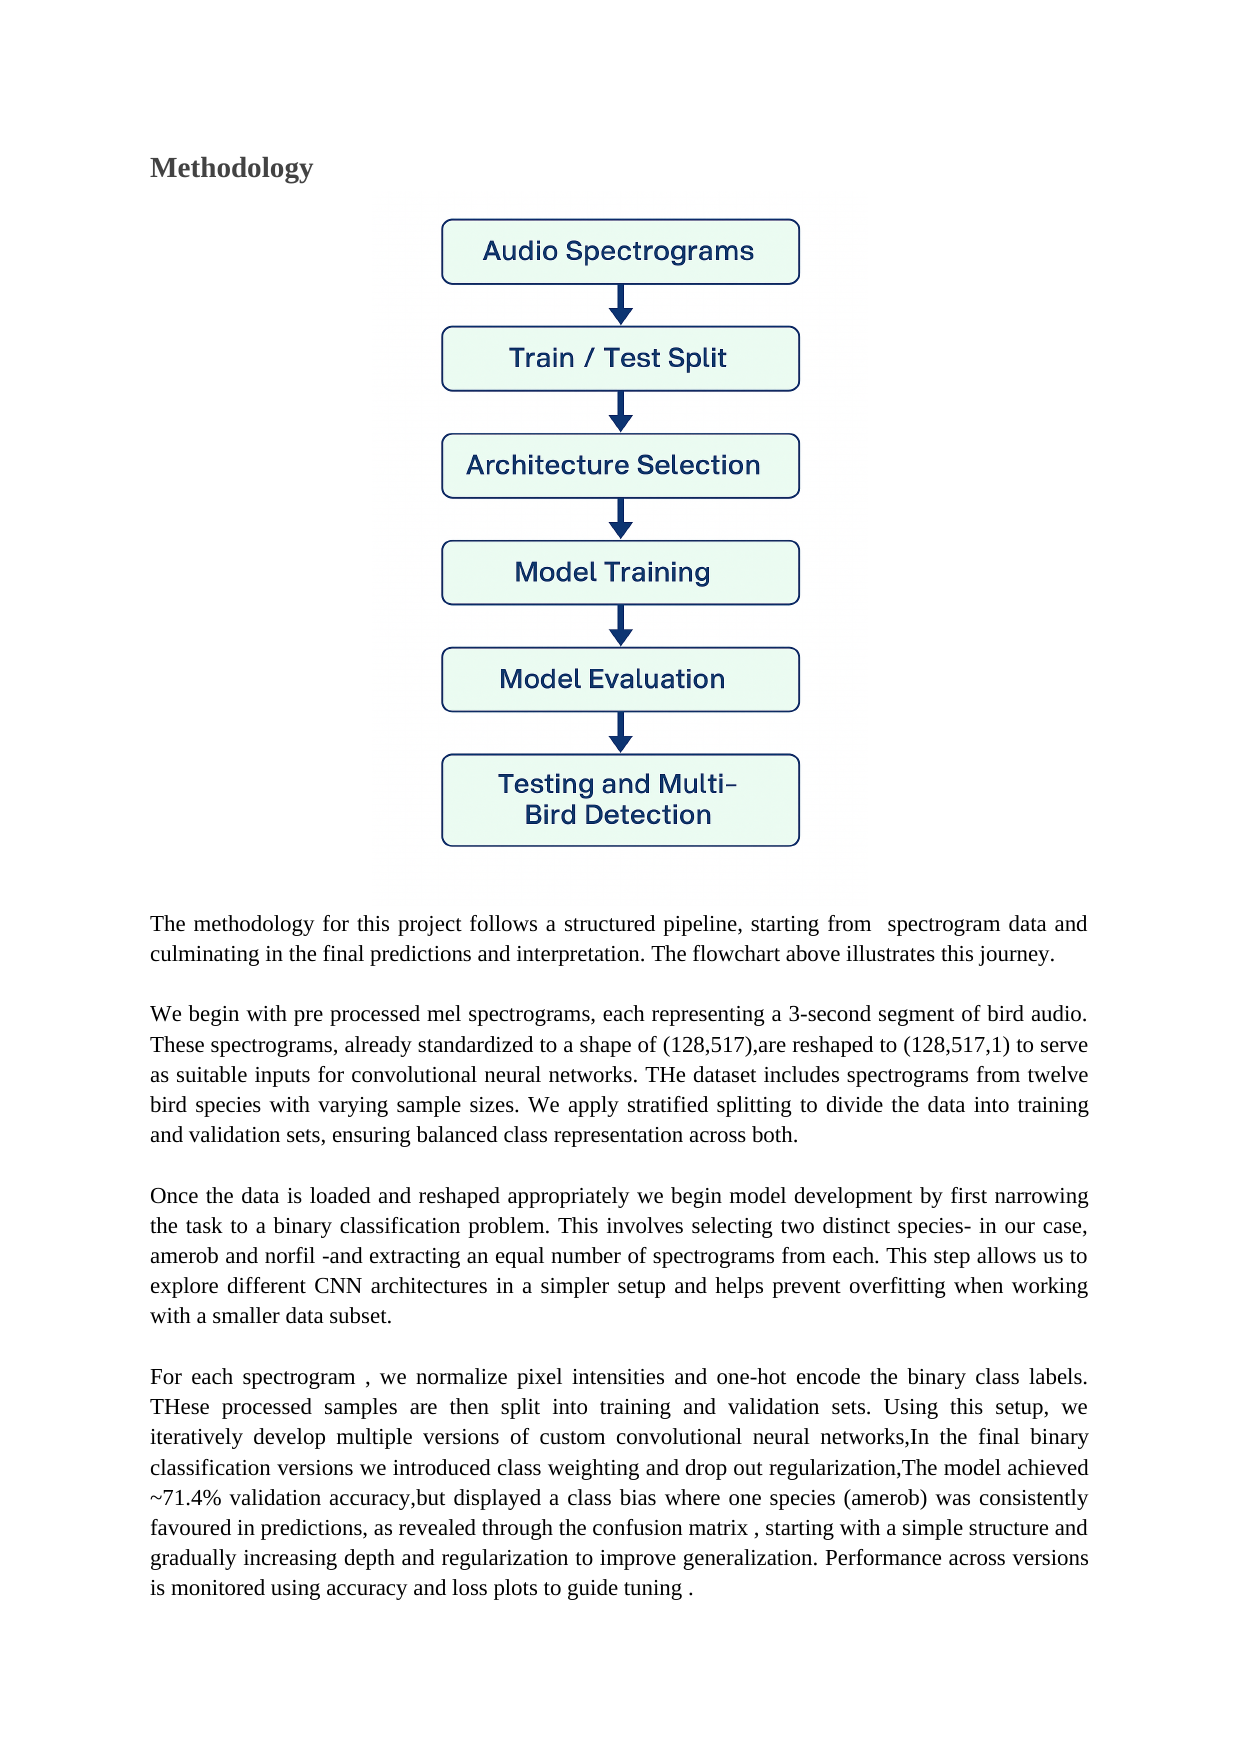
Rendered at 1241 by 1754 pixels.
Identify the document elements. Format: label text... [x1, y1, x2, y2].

text The methodology for this project follows a structured pipeline, starting from spectrogram data and culminating in the final predictions and interpretation. The flowchart above illustrates this journey. [150, 910, 1090, 966]
text We begin with pre processed mel spectrograms, each representing a 3-second segment of bird audio. These spectrograms, already standardized to a shape of (128,517),are reshaped to (128,517,1) to serve as suitable inputs for convolutional neural networks. THe dataset includes spectrograms from twelve bird species with varying sample sizes. We apply stratified splitting to divide the data into training and validation sets, ensuring balanced class representation across both. [150, 1000, 1090, 1148]
text Once the data is loaded and reshaped appropriately we begin model development by first narrowing the task to a binary classification problem. This involves selecting two distinct species- in our case, amerob and norfil -and extracting an equal number of spectrograms from each. This step allows us to explore different CNN architectures in a simpler setup and helps prevent overfitting when working with a smaller data subset. [150, 1182, 1090, 1329]
picture [372, 191, 869, 906]
subtitle Methodology [150, 150, 1090, 183]
text For each spectrogram , we normalize pixel intensities and one-hot encode the binary class labels. THese processed samples are then split into training and validation sets. Using this setup, we iteratively develop multiple versions of custom convolutional neural networks,In the final binary classification versions we introduced class weighting and drop out regularization,The model achieved ~71.4% validation accuracy,but displayed a class bias where one species (amerob) was consistently favoured in predictions, as revealed through the confusion matrix , starting with a simple structure and gradually increasing depth and regularization to improve generalization. Performance across versions is monitored using accuracy and loss plots to guide tuning . [150, 1363, 1090, 1601]
